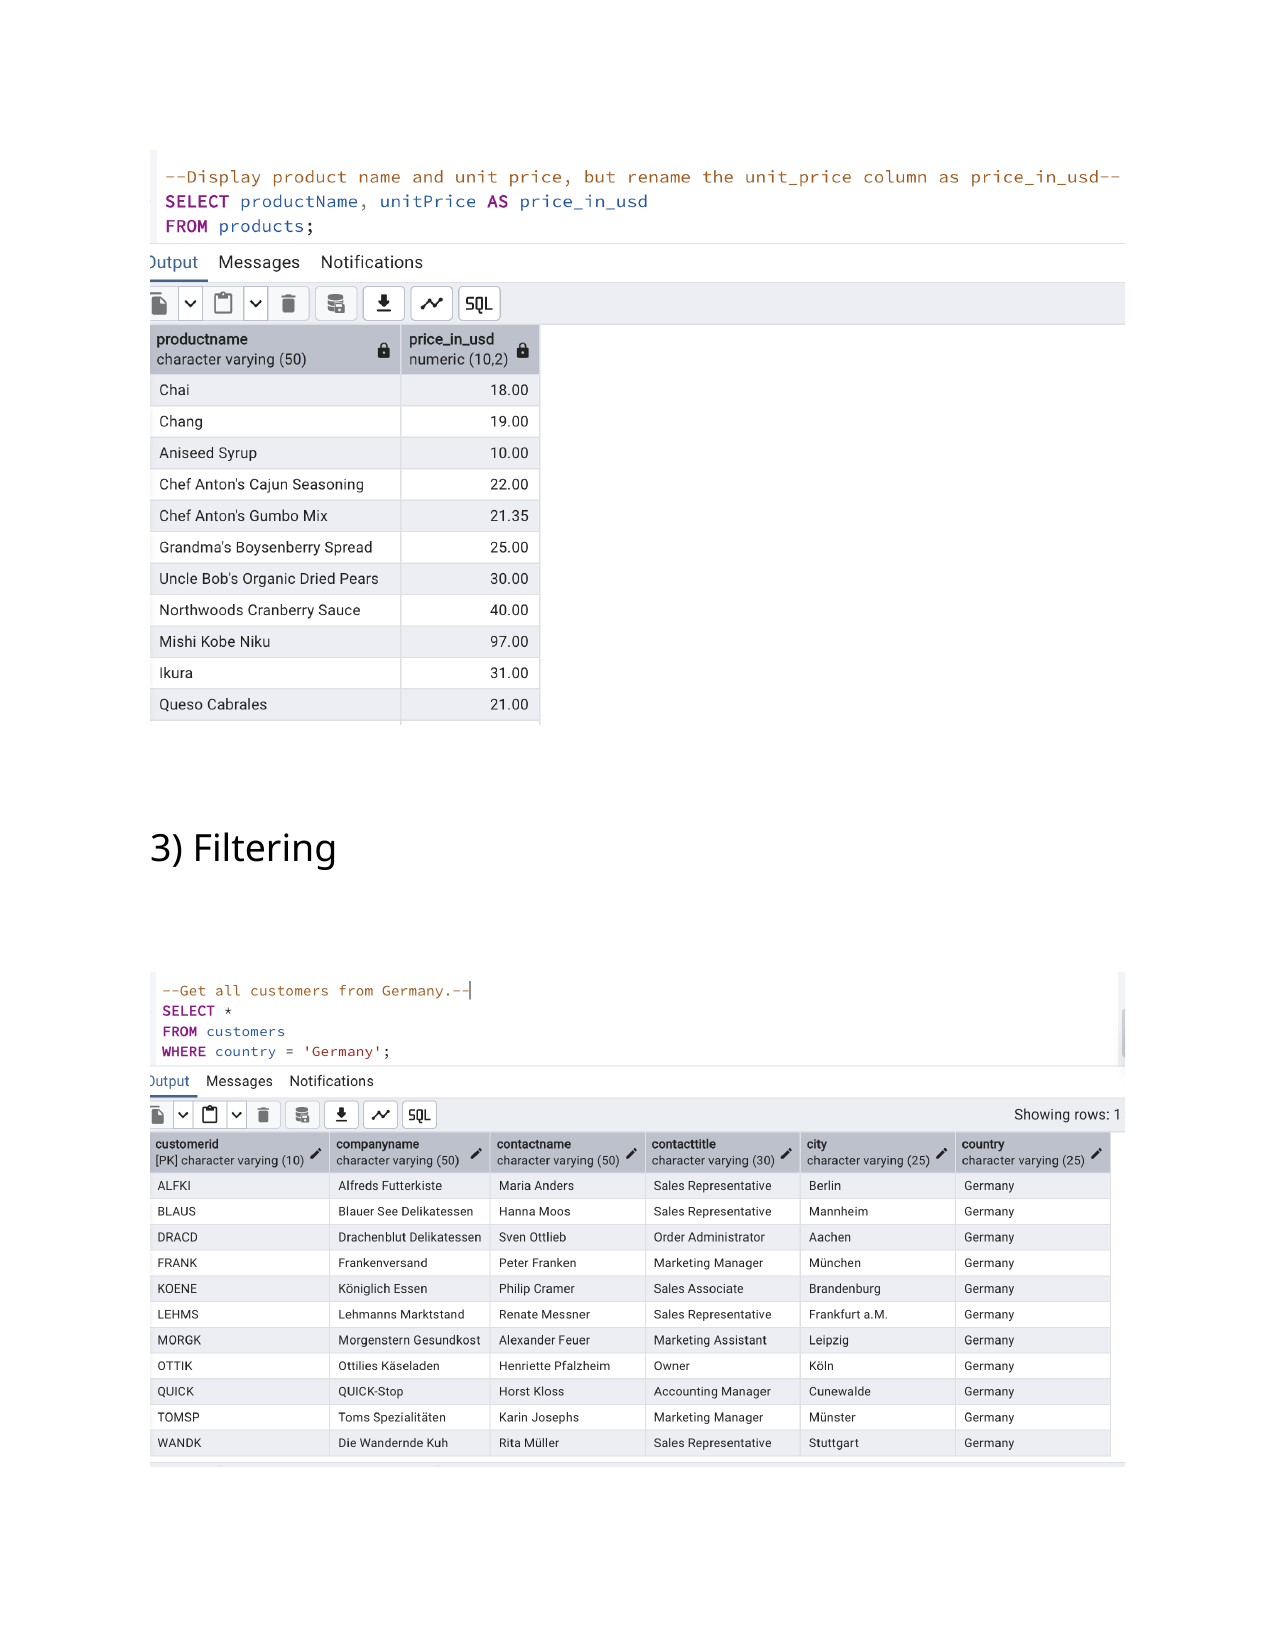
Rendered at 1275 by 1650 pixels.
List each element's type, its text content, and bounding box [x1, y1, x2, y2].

picture [150, 150, 1125, 725]
text 3) Filtering [150, 822, 1125, 873]
picture [150, 972, 1125, 1467]
